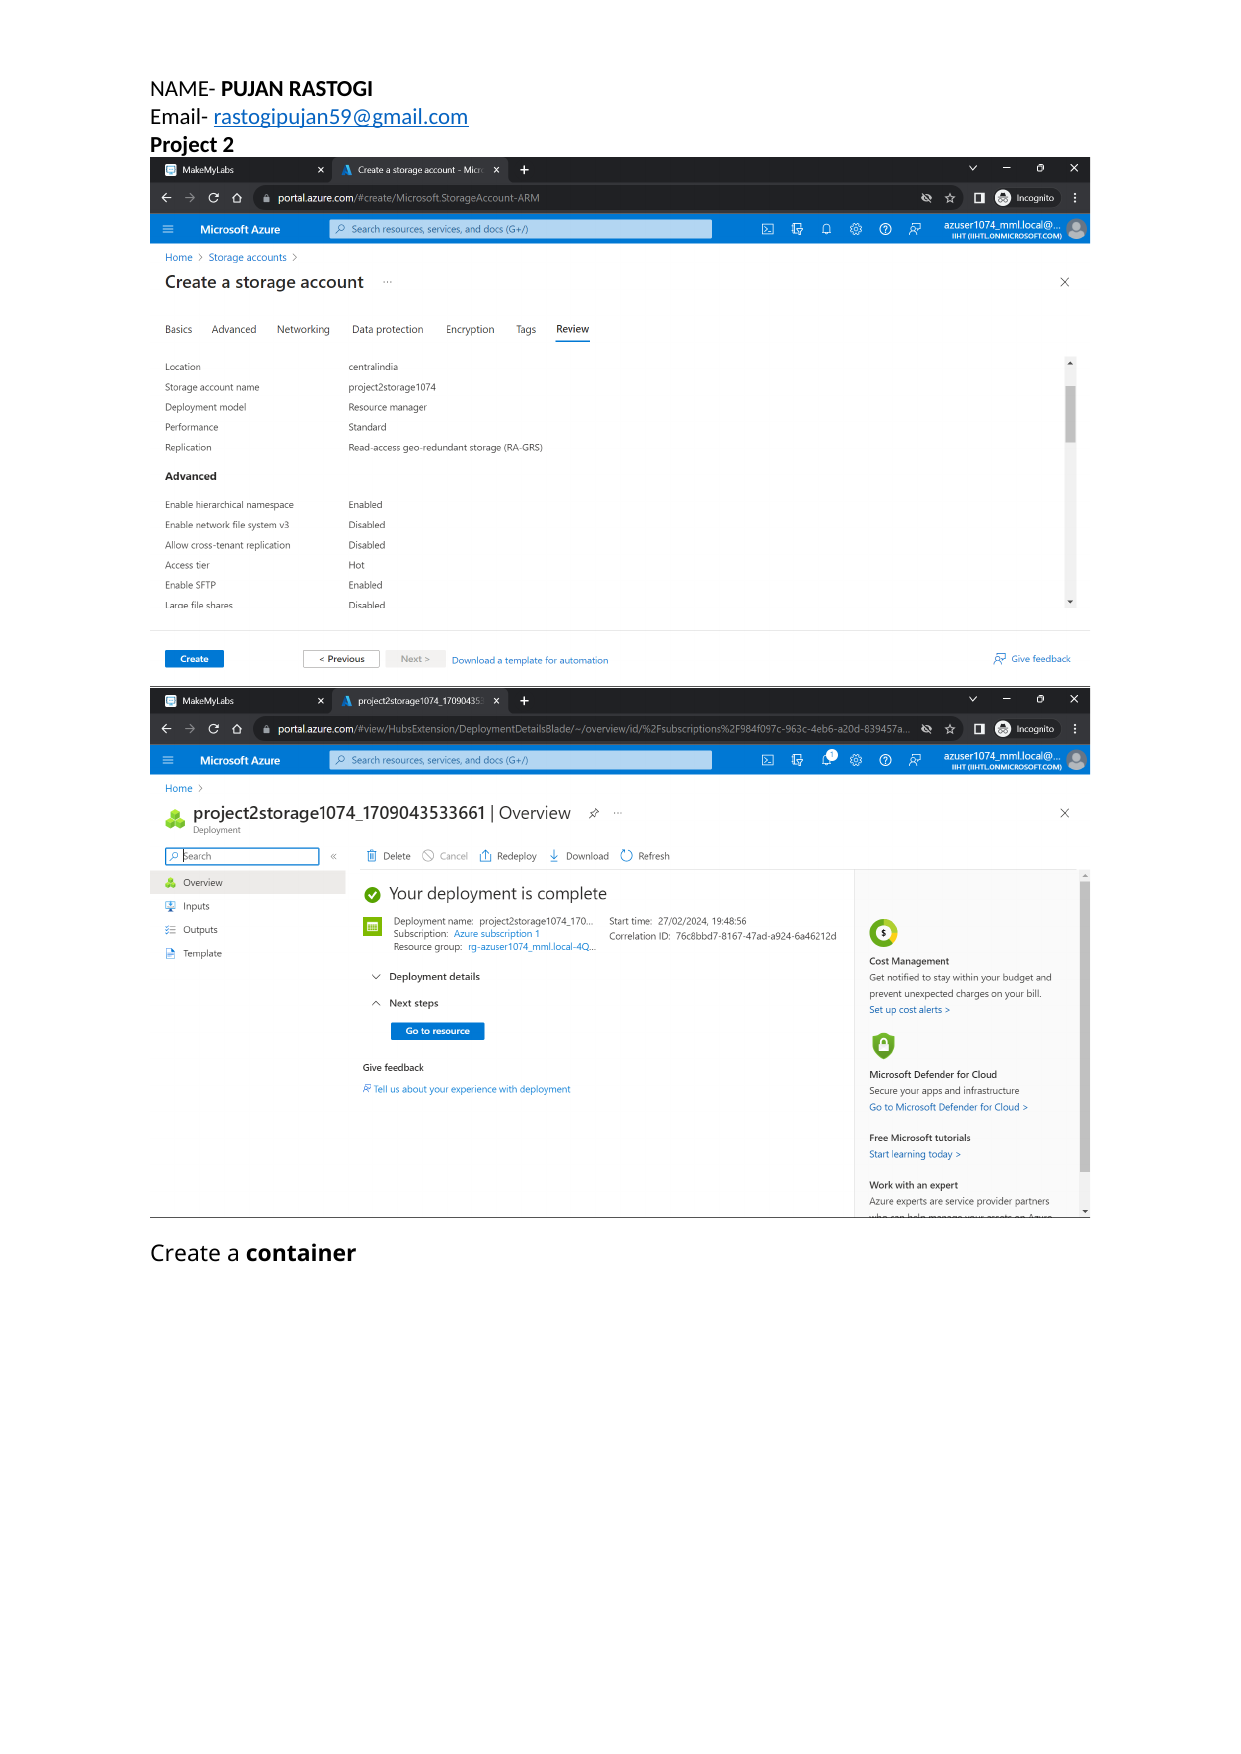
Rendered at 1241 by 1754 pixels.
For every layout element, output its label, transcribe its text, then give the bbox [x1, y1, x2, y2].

picture [150, 157, 1091, 687]
text Create a container [150, 1237, 1090, 1268]
picture [150, 688, 1091, 1218]
